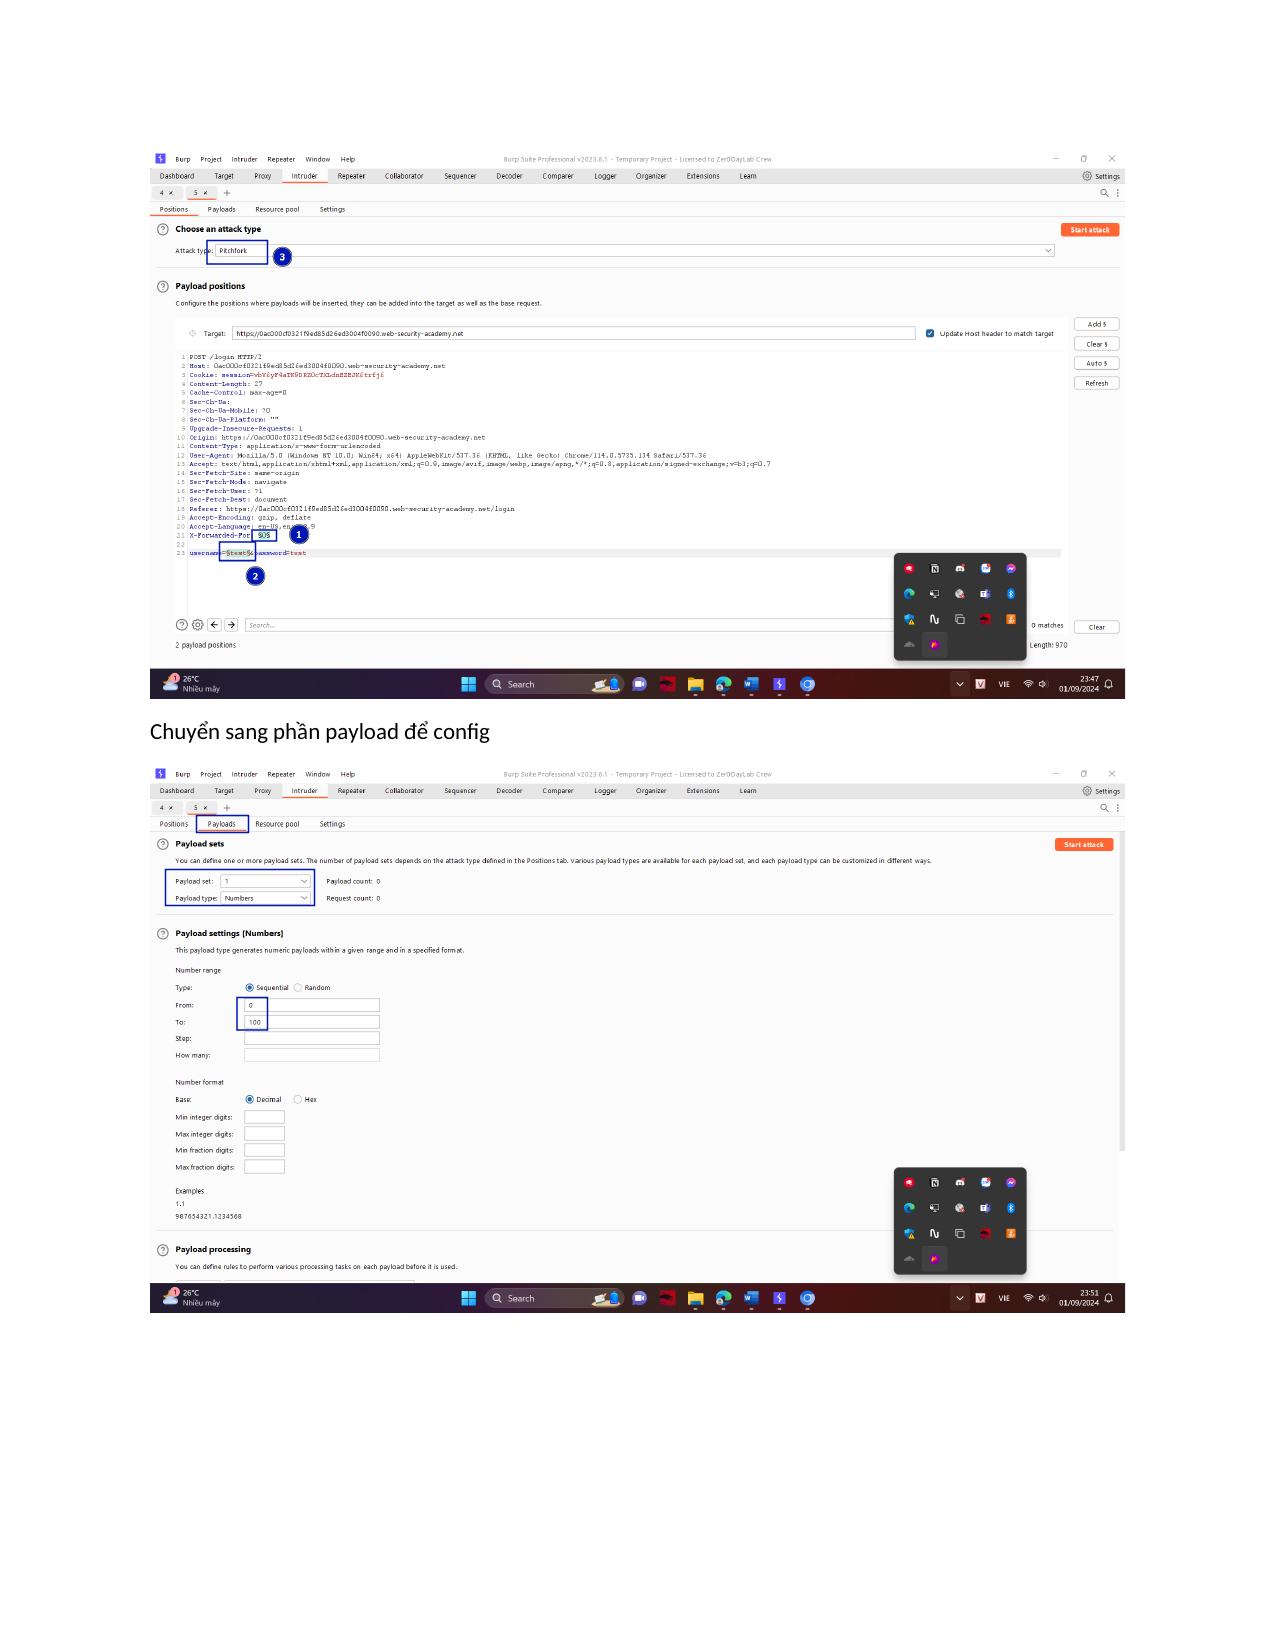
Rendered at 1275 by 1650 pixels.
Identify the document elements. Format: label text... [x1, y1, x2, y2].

text Chuyển sang phần payload để config [150, 717, 1125, 745]
picture [150, 150, 1125, 699]
picture [150, 764, 1125, 1313]
